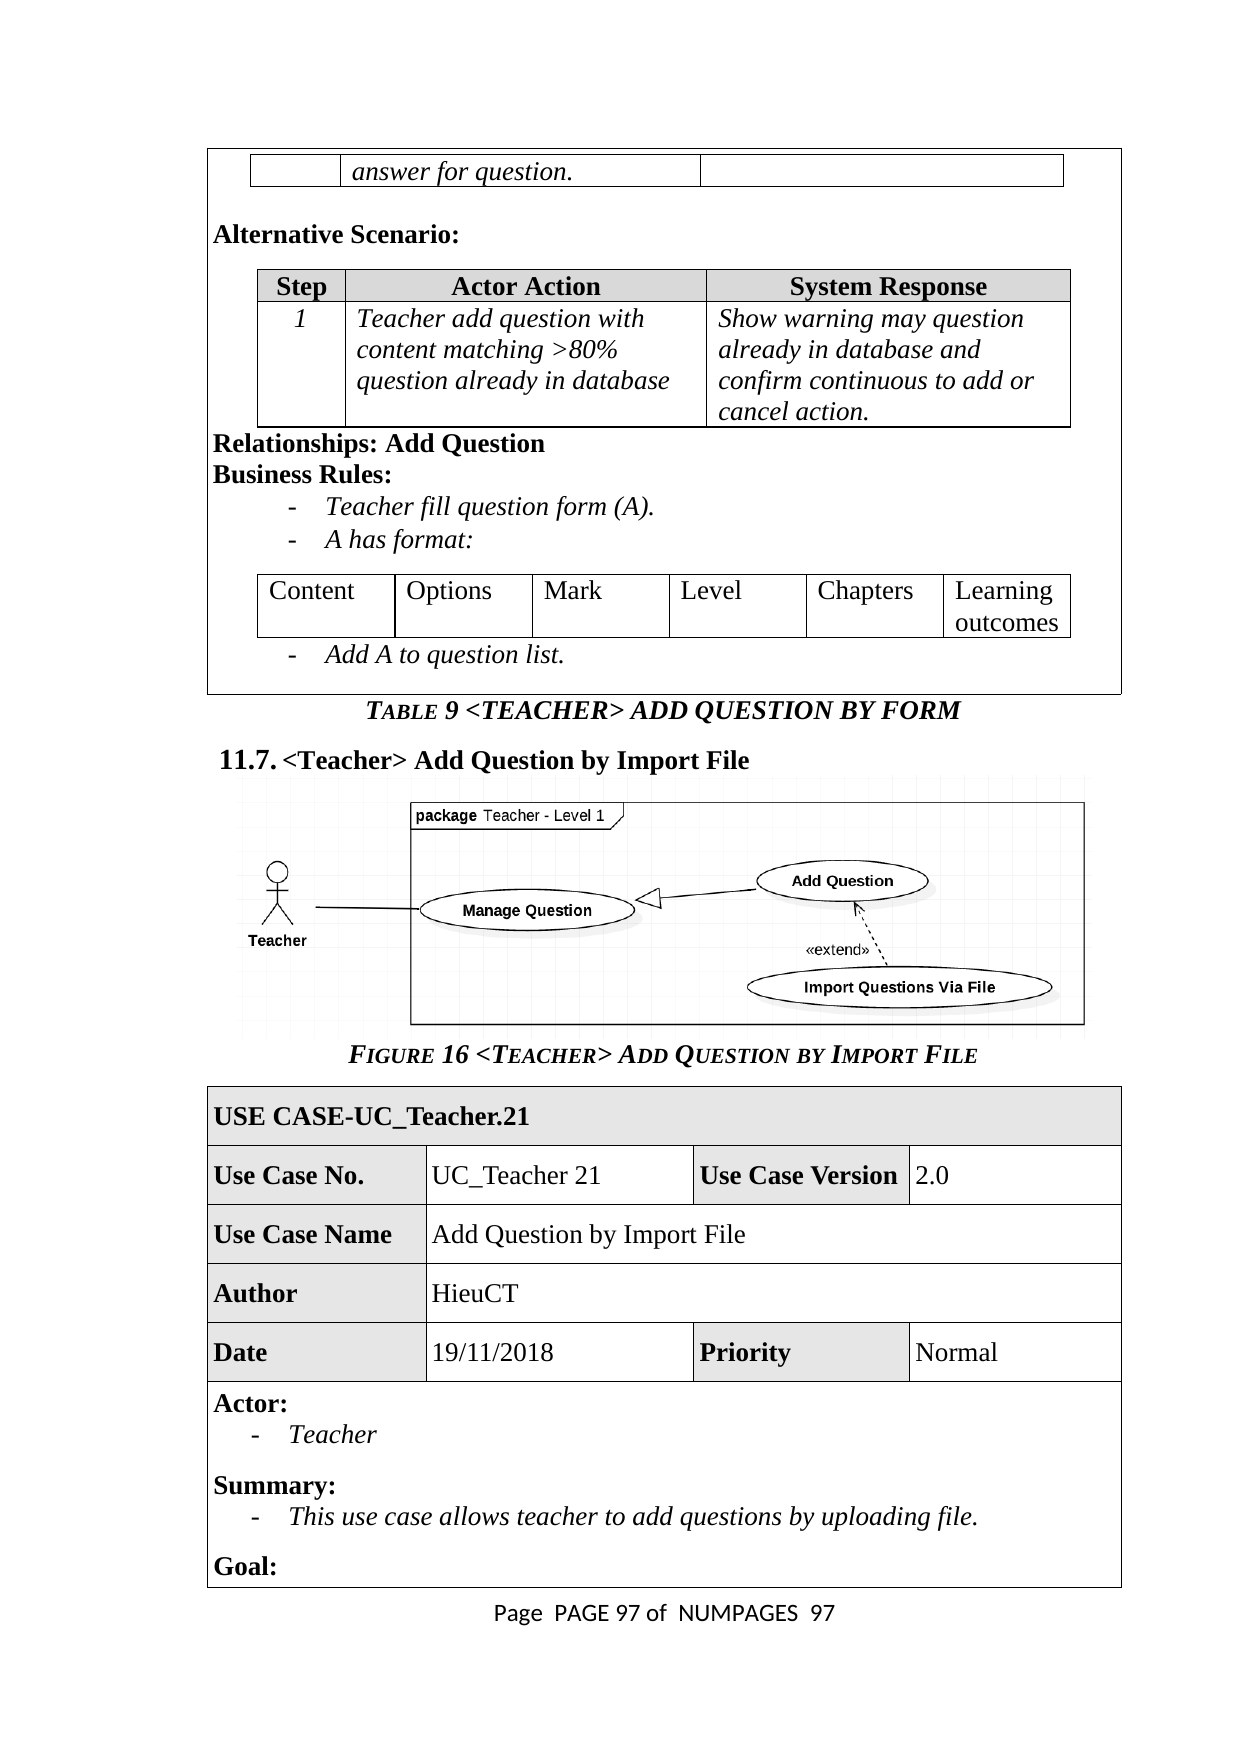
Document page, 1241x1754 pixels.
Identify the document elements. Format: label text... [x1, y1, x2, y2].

table_cell 2.0 [910, 1146, 1121, 1204]
table_cell Author [208, 1264, 426, 1322]
table_cell 19/11/2018 [427, 1323, 693, 1381]
table_cell Date [208, 1323, 426, 1381]
table_cell Use Case Name [208, 1205, 426, 1263]
table_cell Use Case No. [208, 1146, 426, 1204]
table_cell Use Case Version [694, 1146, 909, 1204]
table_header USE CASE-UC_Teacher.21 [208, 1087, 1121, 1145]
table_cell UC_Teacher 21 [427, 1146, 693, 1204]
table_cell Priority [694, 1323, 909, 1381]
table_cell Normal [910, 1323, 1121, 1381]
picture [236, 775, 1093, 1039]
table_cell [208, 1382, 1121, 1587]
table_cell Add Question by Import File [427, 1205, 1121, 1263]
table_cell HieuCT [427, 1264, 1121, 1322]
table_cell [208, 149, 1121, 694]
subtitle <Teacher> Add Question by Import File [207, 742, 1122, 776]
